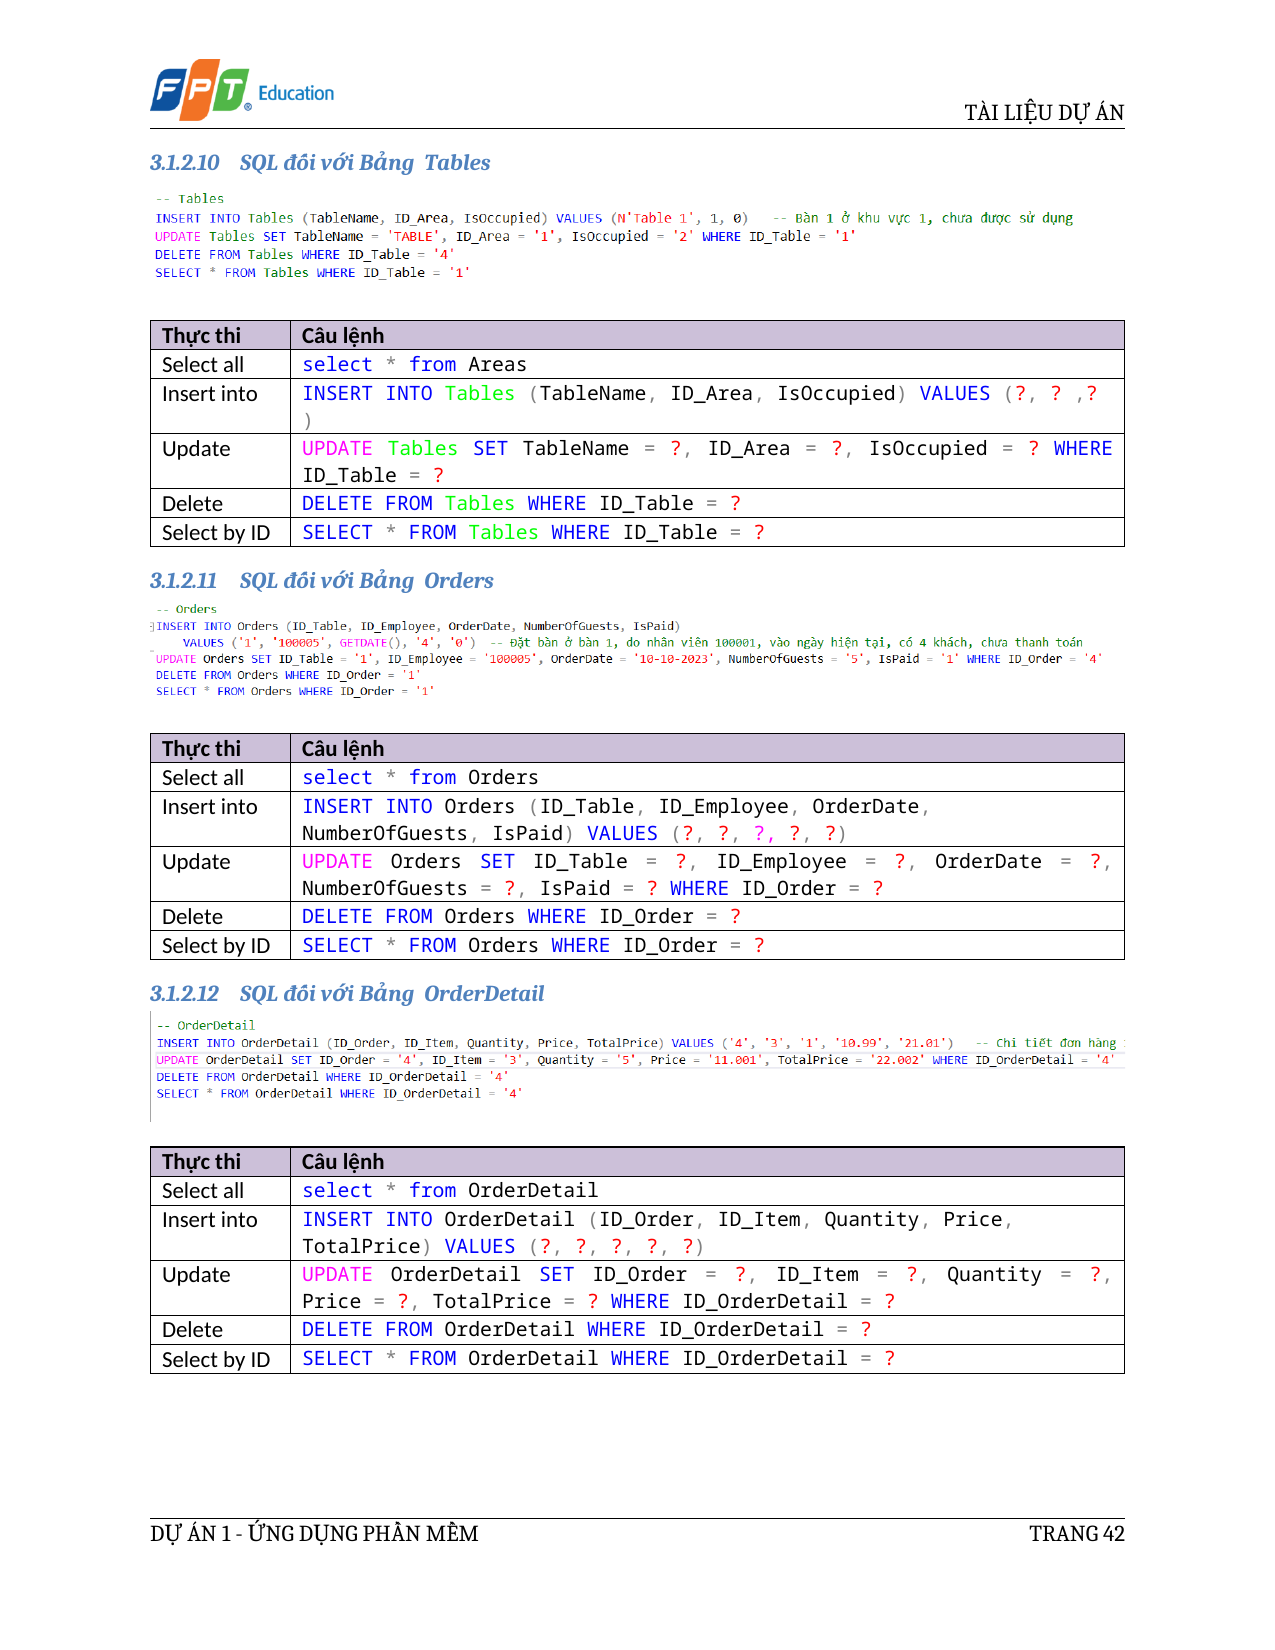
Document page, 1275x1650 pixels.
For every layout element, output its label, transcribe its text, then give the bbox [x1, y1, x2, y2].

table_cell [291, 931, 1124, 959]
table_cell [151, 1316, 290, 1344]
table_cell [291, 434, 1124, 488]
subtitle SQL đối với Bảng Tables [150, 150, 1125, 176]
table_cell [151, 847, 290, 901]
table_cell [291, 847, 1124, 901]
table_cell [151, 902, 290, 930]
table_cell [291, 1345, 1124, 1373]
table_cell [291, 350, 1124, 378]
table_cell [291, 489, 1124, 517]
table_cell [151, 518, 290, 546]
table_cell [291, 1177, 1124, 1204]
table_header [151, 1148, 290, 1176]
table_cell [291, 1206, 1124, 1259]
subtitle SQL đối với Bảng Orders [150, 568, 1125, 594]
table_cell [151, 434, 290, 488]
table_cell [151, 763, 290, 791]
picture [150, 598, 1125, 709]
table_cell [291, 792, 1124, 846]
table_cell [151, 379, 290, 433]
picture [150, 180, 1125, 295]
picture [150, 1011, 1125, 1122]
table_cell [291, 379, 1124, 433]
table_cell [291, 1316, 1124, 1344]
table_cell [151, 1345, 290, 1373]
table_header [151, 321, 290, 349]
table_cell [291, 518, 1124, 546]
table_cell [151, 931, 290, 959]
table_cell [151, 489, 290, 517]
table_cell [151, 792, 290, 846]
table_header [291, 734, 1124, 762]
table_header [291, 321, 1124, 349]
picture [150, 59, 336, 121]
subtitle SQL đối với Bảng OrderDetail [150, 981, 1125, 1008]
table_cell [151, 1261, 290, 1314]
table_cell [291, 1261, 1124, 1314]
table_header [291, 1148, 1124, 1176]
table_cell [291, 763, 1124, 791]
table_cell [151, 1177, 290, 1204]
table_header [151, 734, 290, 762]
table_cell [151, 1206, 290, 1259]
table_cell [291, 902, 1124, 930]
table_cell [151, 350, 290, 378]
